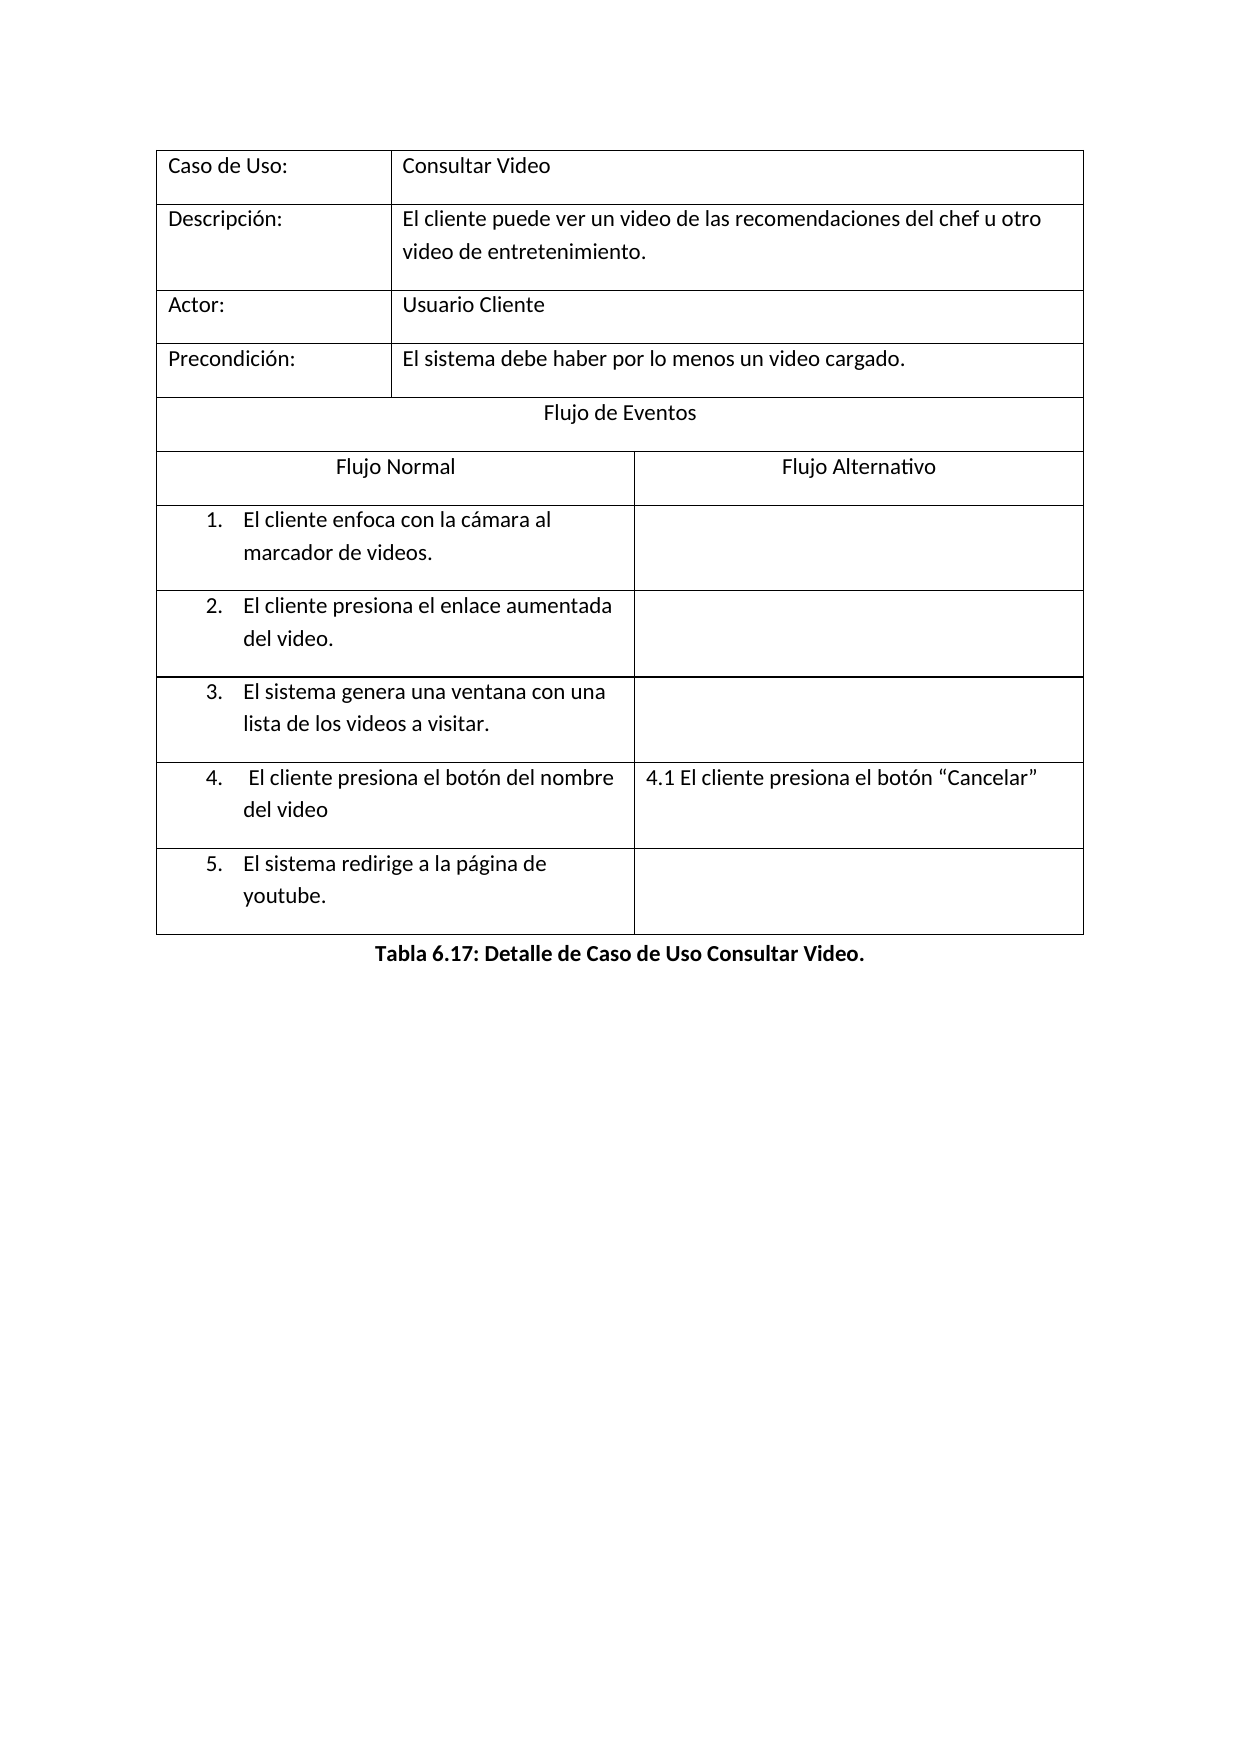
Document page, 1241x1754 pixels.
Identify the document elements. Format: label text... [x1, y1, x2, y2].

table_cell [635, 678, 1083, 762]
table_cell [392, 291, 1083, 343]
text Tabla 6.17: Detalle de Caso de Uso Consultar Video. [177, 935, 1063, 967]
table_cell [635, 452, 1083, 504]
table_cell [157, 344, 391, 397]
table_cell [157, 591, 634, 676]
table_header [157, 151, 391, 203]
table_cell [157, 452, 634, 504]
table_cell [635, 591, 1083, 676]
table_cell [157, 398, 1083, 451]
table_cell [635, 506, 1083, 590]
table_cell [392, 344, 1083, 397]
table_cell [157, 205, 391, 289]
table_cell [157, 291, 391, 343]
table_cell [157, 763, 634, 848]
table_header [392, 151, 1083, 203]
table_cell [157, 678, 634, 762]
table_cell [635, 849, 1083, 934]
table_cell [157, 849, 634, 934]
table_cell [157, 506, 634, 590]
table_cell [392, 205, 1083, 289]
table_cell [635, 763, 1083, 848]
